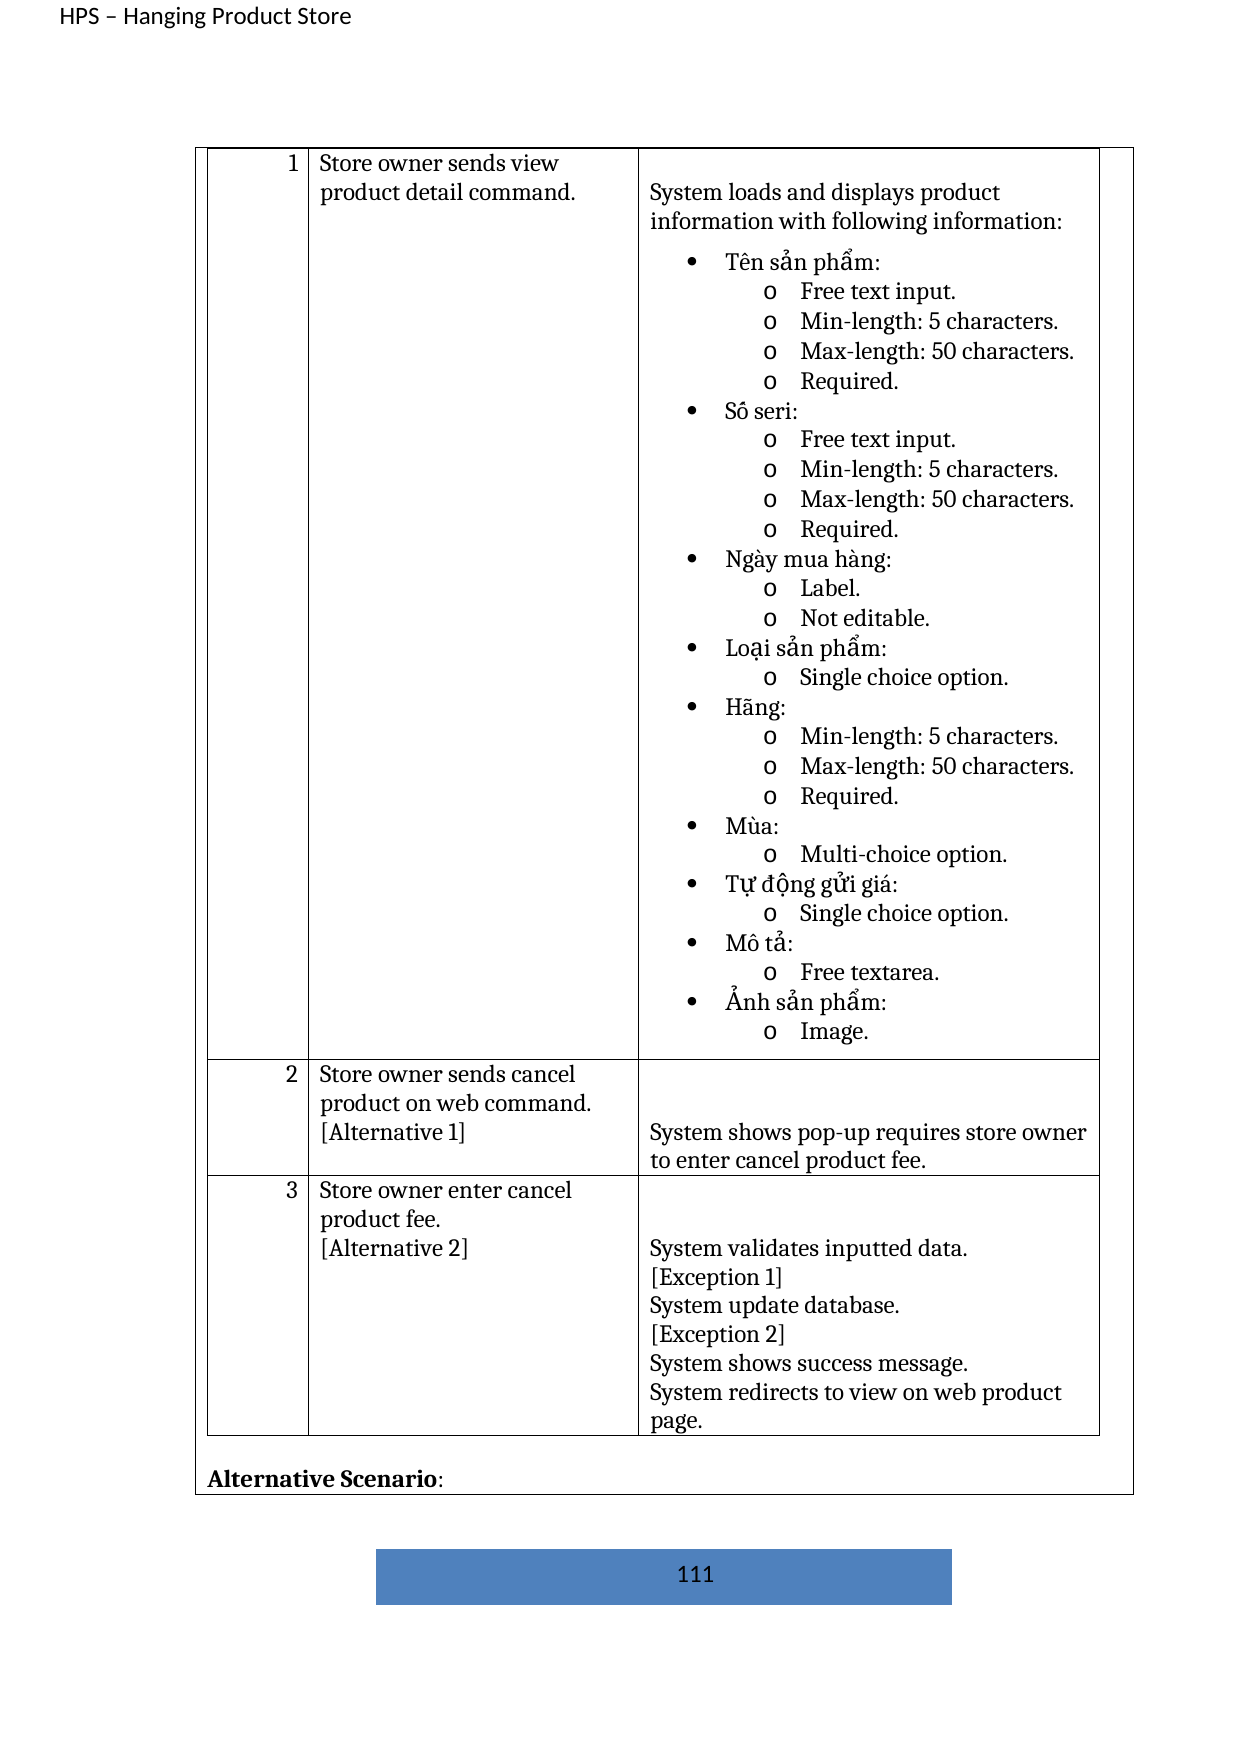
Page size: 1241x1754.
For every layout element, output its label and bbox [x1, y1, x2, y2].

table_cell [196, 148, 1133, 1493]
